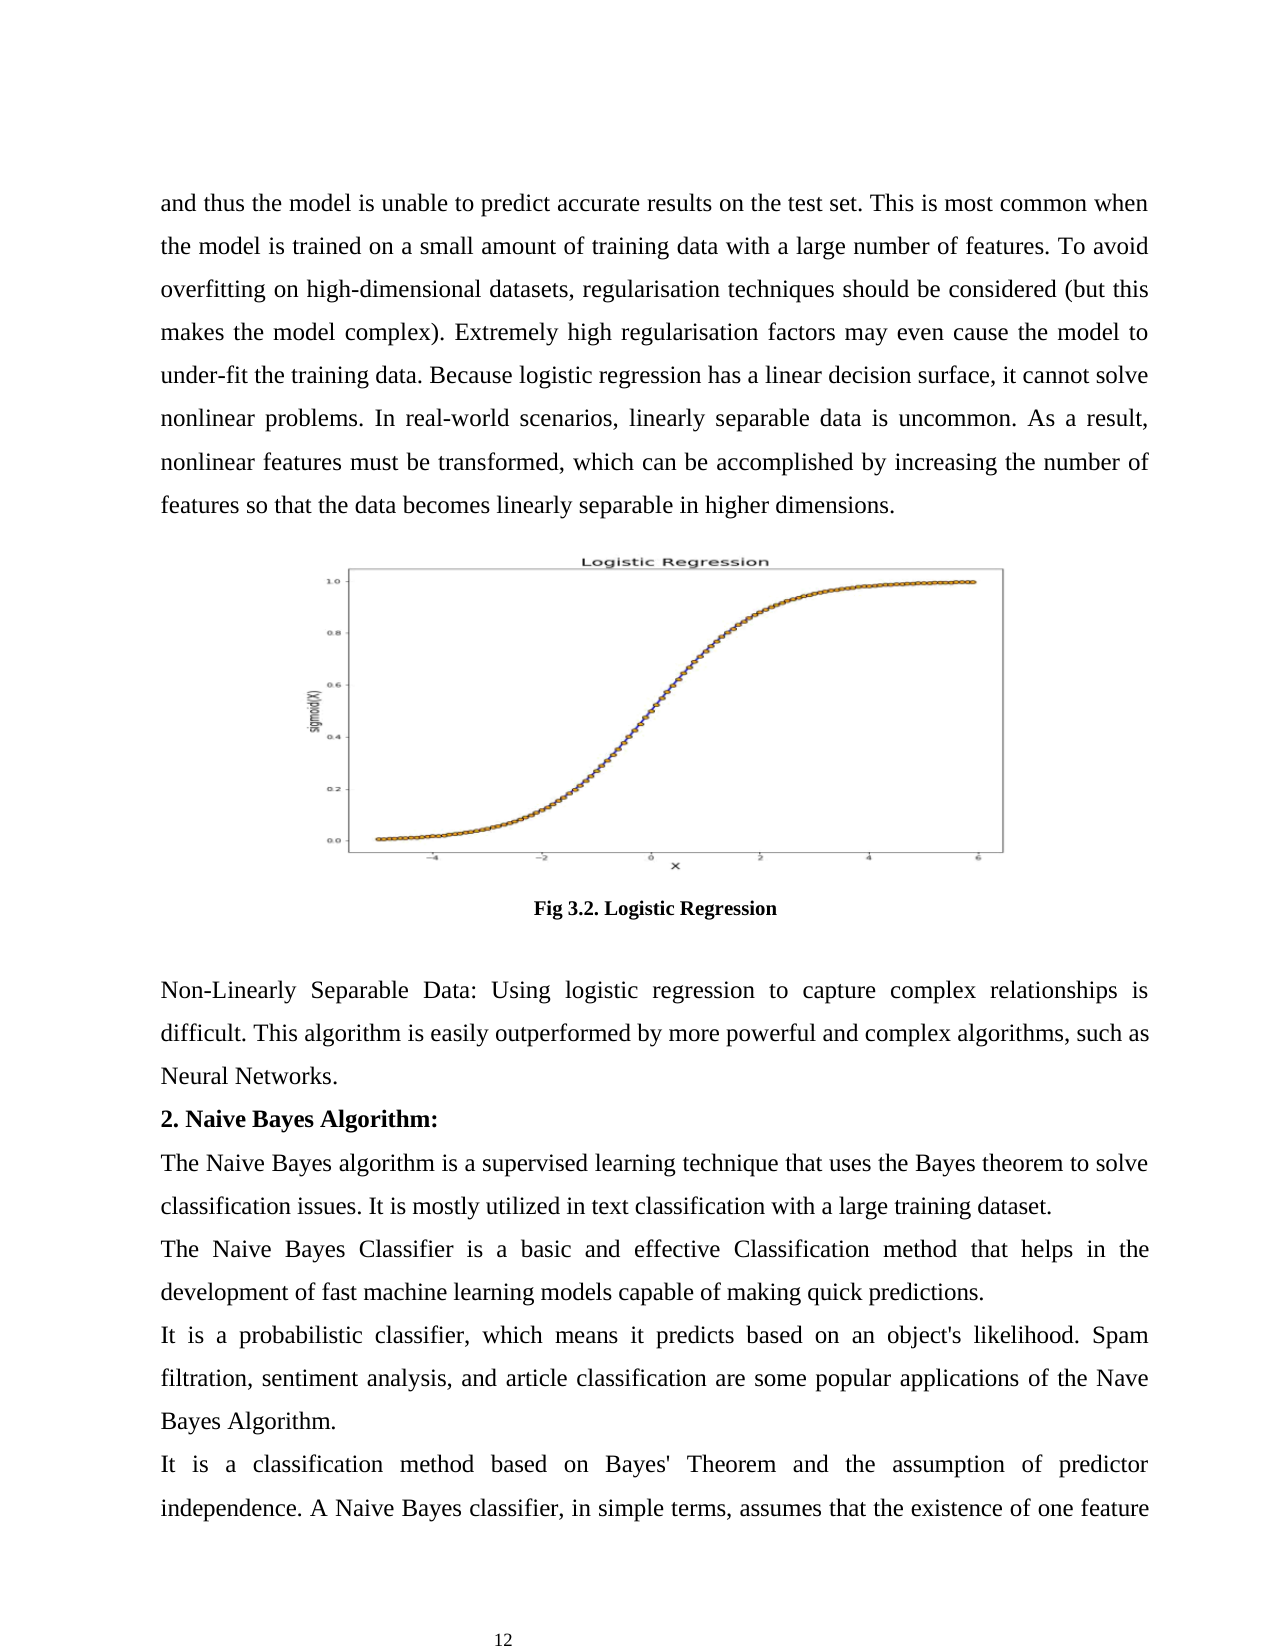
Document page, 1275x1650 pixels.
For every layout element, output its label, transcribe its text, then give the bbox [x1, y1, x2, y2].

list Non-Linearly Separable Data: Using logistic regression to capture complex relationships is difficult. This algorithm is easily outperformed by more powerful and complex algorithms, such as Neural Networks. [160, 975, 1150, 1090]
list It is a probabilistic classifier, which means it predicts based on an object's likelihood. Spam filtration, sentiment analysis, and article classification are some popular applications of the Nave Bayes Algorithm. [160, 1320, 1150, 1435]
list Naive Bayes Algorithm: [160, 1104, 1150, 1133]
list Fig 3.2. Logistic Regression [160, 896, 1150, 920]
picture [293, 532, 1018, 883]
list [160, 188, 1150, 518]
list The Naive Bayes Classifier is a basic and effective Classification method that helps in the development of fast machine learning models capable of making quick predictions. [160, 1234, 1150, 1306]
list The Naive Bayes algorithm is a supervised learning technique that uses the Bayes theorem to solve classification issues. It is mostly utilized in text classification with a large training dataset. [160, 1148, 1150, 1219]
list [160, 1449, 1150, 1521]
